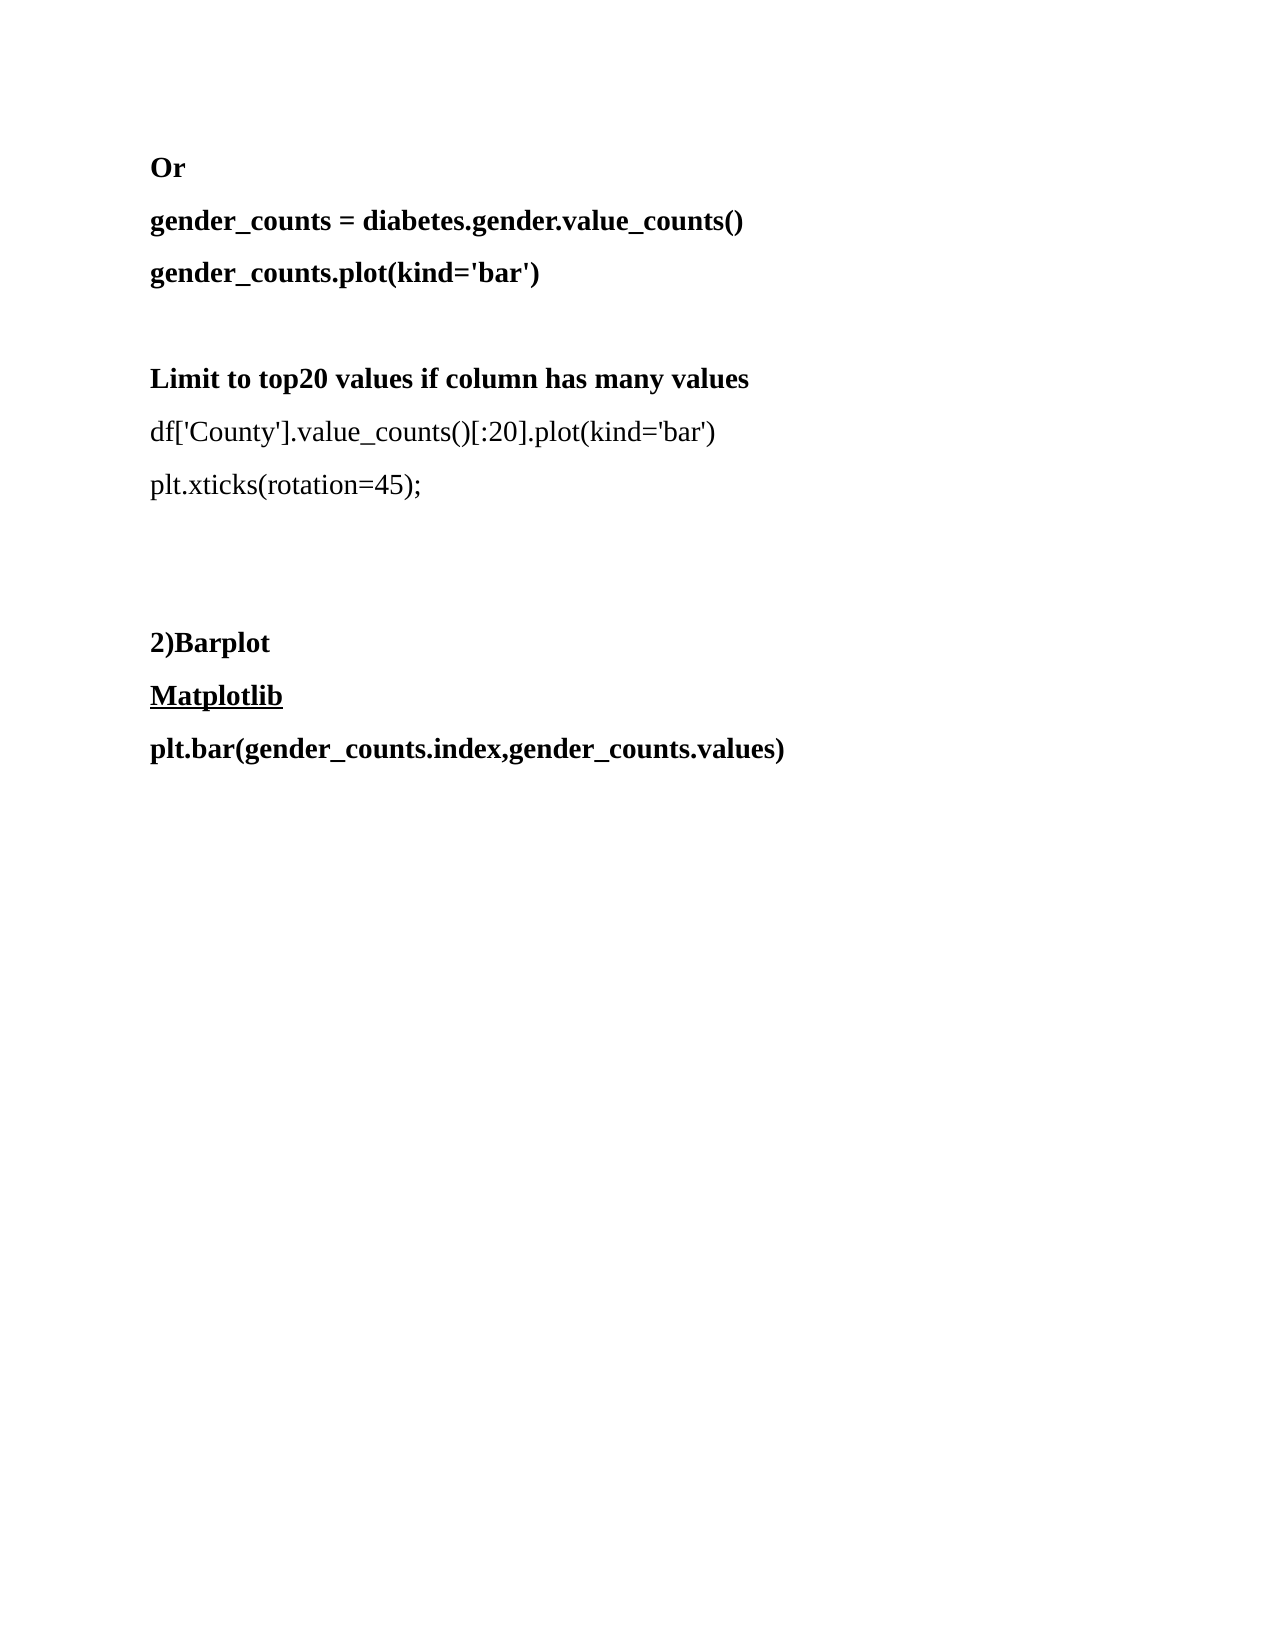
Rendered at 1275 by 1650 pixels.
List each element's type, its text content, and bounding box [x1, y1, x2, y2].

text 2)Barplot [150, 625, 1125, 659]
text gender_counts.plot(kind='bar') [150, 256, 1125, 289]
text plt.bar(gender_counts.index,gender_counts.values) [150, 731, 1125, 764]
text plt.xticks(rotation=45); [150, 467, 1125, 500]
text df['County'].value_counts()[:20].plot(kind='bar') [150, 414, 1125, 448]
text Or [150, 150, 1125, 183]
text Matplotlib [150, 678, 1125, 712]
text gender_counts = diabetes.gender.value_counts() [150, 203, 1125, 236]
text Limit to top20 values if column has many values [150, 361, 1125, 395]
